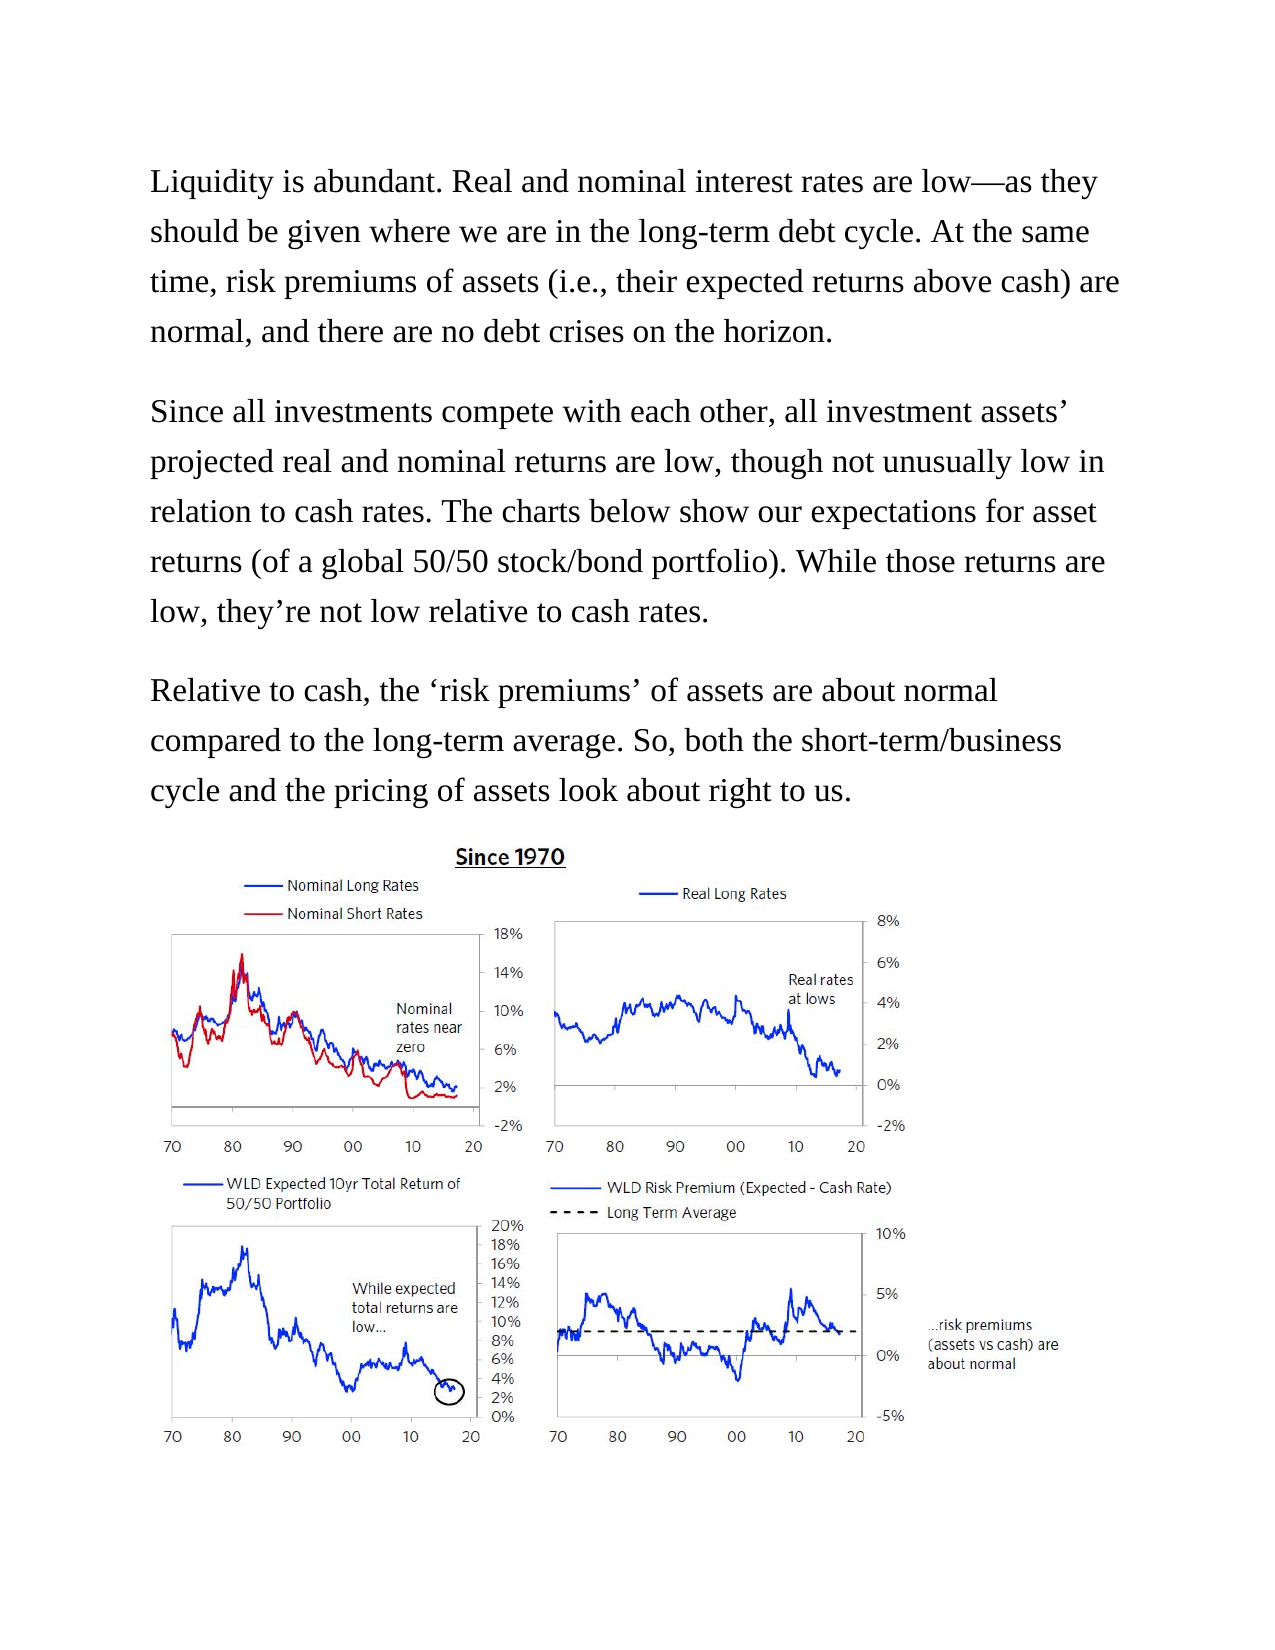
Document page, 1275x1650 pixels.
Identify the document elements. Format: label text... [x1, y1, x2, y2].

text Liquidity is abundant. Real and nominal interest rates are low—as they should be given where we are in the long-term debt cycle. At the same time, risk premiums of assets (i.e., their expected returns above cash) are normal, and there are no debt crises on the horizon. [150, 150, 1125, 350]
picture [150, 837, 1072, 1450]
text Relative to cash, the ‘risk premiums’ of assets are about normal compared to the long-term average. So, both the short-term/business cycle and the pricing of assets look about right to us. [150, 658, 1125, 808]
text Since all investments compete with each other, all investment assets’ projected real and nominal returns are low, though not unusually low in relation to cash rates. The charts below show our expectations for asset returns (of a global 50/50 stock/bond portfolio). While those returns are low, they’re not low relative to cash rates. [150, 379, 1125, 629]
